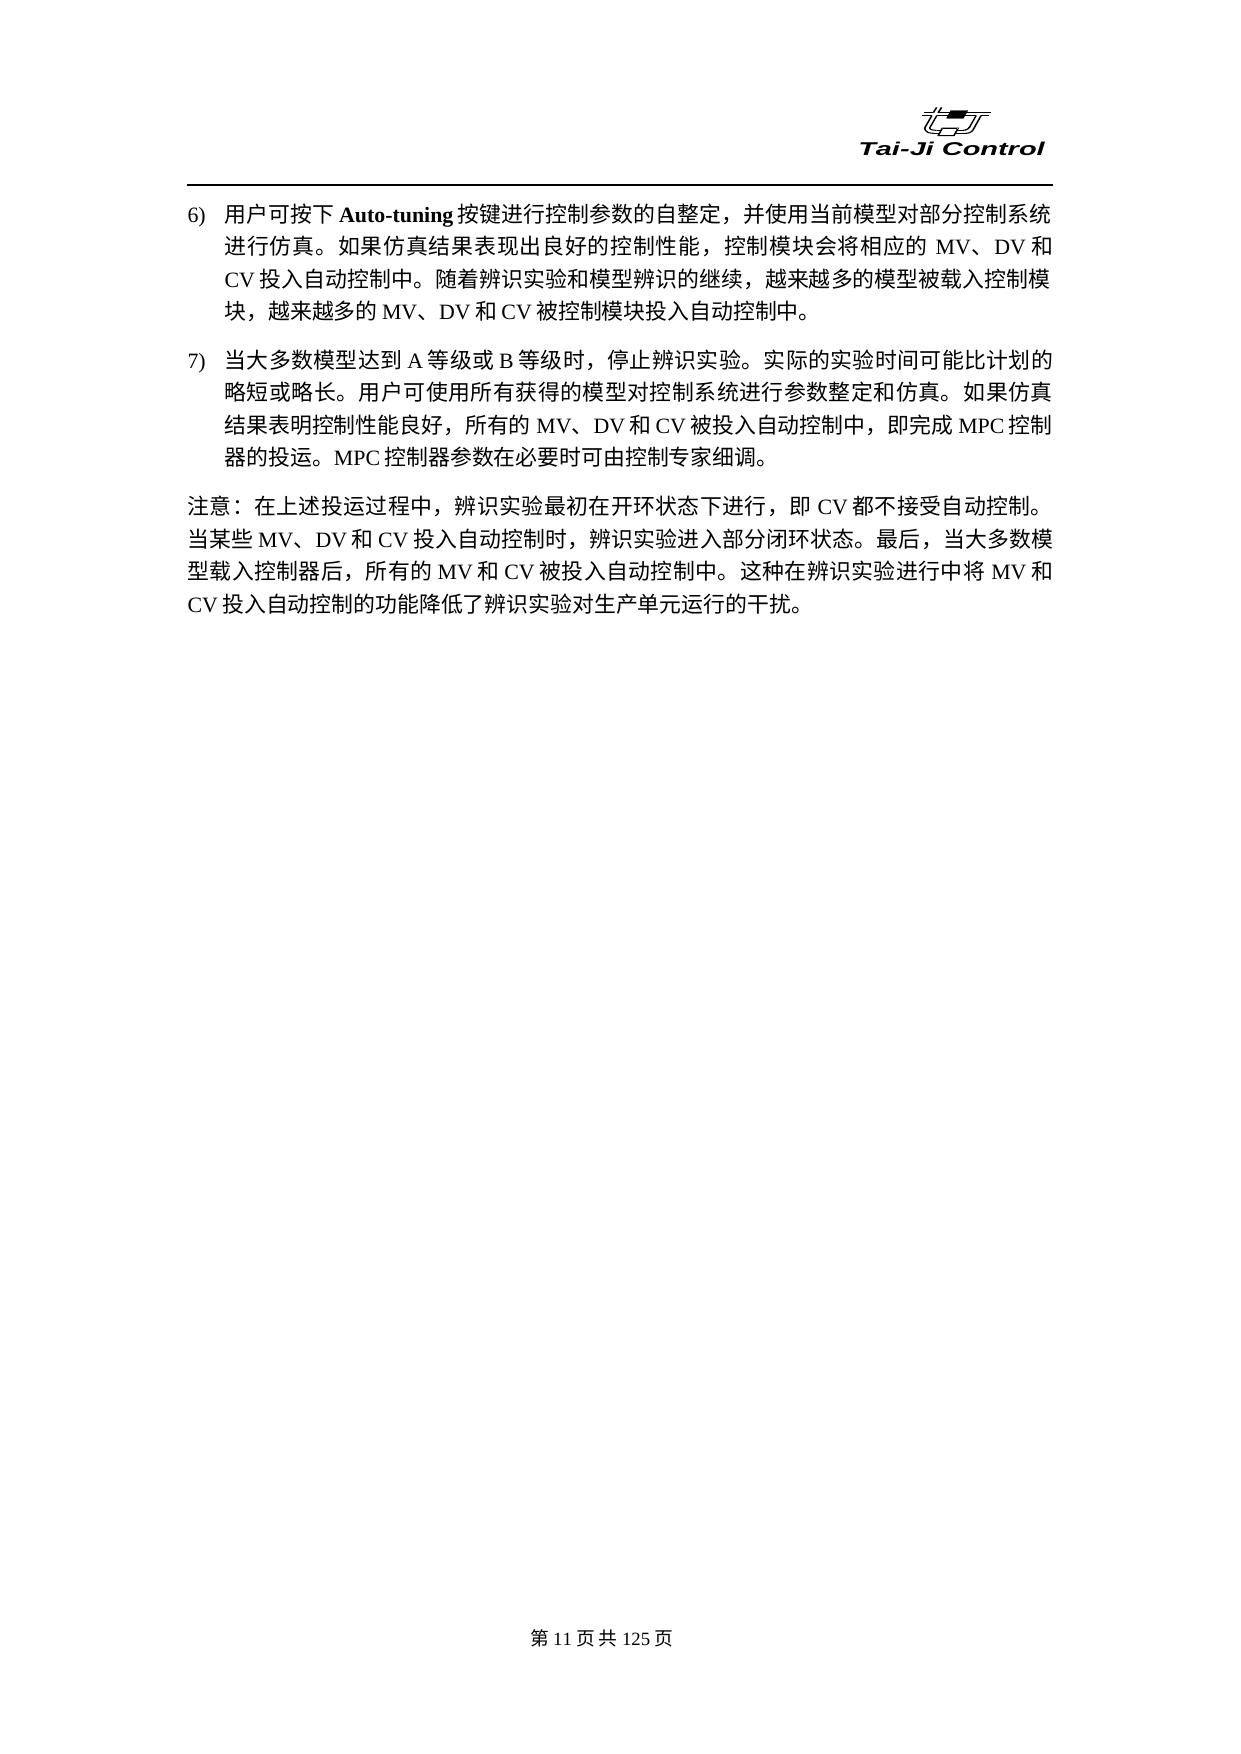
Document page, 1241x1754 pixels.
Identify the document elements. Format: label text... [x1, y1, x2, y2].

list 用户可按下Auto-tuning按键进行控制参数的自整定，并使用当前模型对部分控制系统进行仿真。如果仿真结果表现出良好的控制性能，控制模块会将相应的MV、DV和CV投入自动控制中。随着辨识实验和模型辨识的继续，越来越多的模型被载入控制模块，越来越多的MV、DV和CV被控制模块投入自动控制中。 [187, 196, 1053, 326]
text 注意：在上述投运过程中，辨识实验最初在开环状态下进行，即CV都不接受自动控制。当某些MV、DV和CV投入自动控制时，辨识实验进入部分闭环状态。最后，当大多数模型载入控制器后，所有的MV和CV被投入自动控制中。这种在辨识实验进行中将MV和CV投入自动控制的功能降低了辨识实验对生产单元运行的干扰。 [187, 489, 1053, 619]
list 当大多数模型达到A等级或B等级时，停止辨识实验。实际的实验时间可能比计划的略短或略长。用户可使用所有获得的模型对控制系统进行参数整定和仿真。如果仿真结果表明控制性能良好，所有的MV、DV和CV被投入自动控制中，即完成MPC控制器的投运。MPC控制器参数在必要时可由控制专家细调。 [187, 342, 1053, 472]
